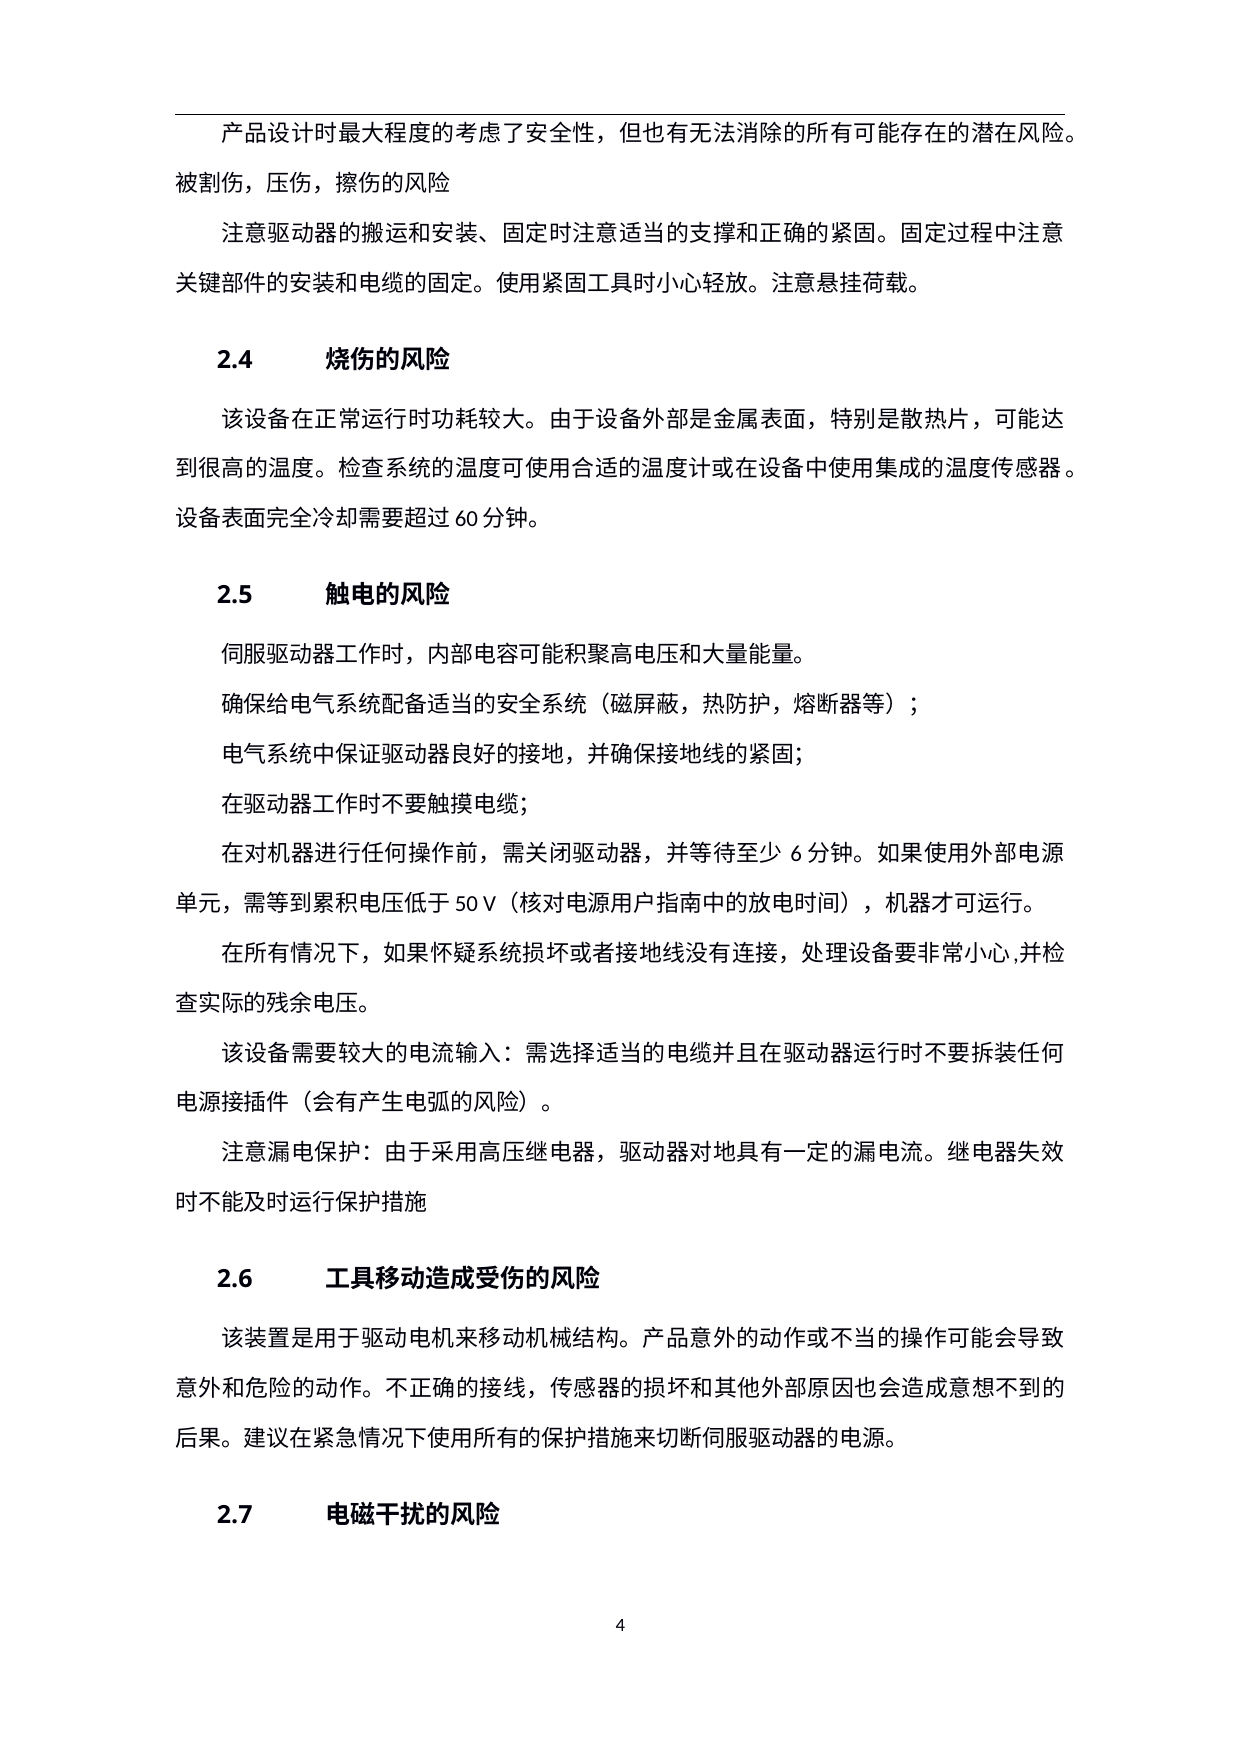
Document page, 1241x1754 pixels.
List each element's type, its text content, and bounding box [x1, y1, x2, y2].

text 该设备需要较大的电流输入：需选择适当的电缆并且在驱动器运行时不要拆装任何电源接插件（会有产生电弧的风险）。 [175, 1034, 1065, 1117]
text 在所有情况下，如果怀疑系统损坏或者接地线没有连接，处理设备要非常小心,并检查实际的残余电压。 [175, 935, 1065, 1018]
text 在驱动器工作时不要触摸电缆； [175, 786, 1065, 819]
list 触电的风险 [217, 575, 1065, 611]
text 电气系统中保证驱动器良好的接地，并确保接地线的紧固； [175, 736, 1065, 769]
text 产品设计时最大程度的考虑了安全性，但也有无法消除的所有可能存在的潜在风险。被割伤，压伤，擦伤的风险 [175, 115, 1065, 198]
list 工具移动造成受伤的风险 [217, 1259, 1065, 1295]
list 烧伤的风险 [217, 339, 1065, 376]
text 确保给电气系统配备适当的安全系统（磁屏蔽，热防护，熔断器等）； [175, 686, 1065, 719]
text 注意驱动器的搬运和安装、固定时注意适当的支撑和正确的紧固。固定过程中注意关键部件的安装和电缆的固定。使用紧固工具时小心轻放。注意悬挂荷载。 [175, 215, 1065, 298]
text 在对机器进行任何操作前，需关闭驱动器，并等待至少6分钟。如果使用外部电源单元，需等到累积电压低于50 V（核对电源用户指南中的放电时间），机器才可运行。 [175, 835, 1065, 918]
text 伺服驱动器工作时，内部电容可能积聚高电压和大量能量。 [175, 636, 1065, 669]
text 该装置是用于驱动电机来移动机械结构。产品意外的动作或不当的操作可能会导致意外和危险的动作。不正确的接线，传感器的损坏和其他外部原因也会造成意想不到的后果。建议在紧急情况下使用所有的保护措施来切断伺服驱动器的电源。 [175, 1320, 1065, 1453]
text 该设备在正常运行时功耗较大。由于设备外部是金属表面，特别是散热片，可能达到很高的温度。检查系统的温度可使用合适的温度计或在设备中使用集成的温度传感器。设备表面完全冷却需要超过60分钟。 [175, 401, 1065, 533]
list 电磁干扰的风险 [217, 1494, 1065, 1531]
text 注意漏电保护：由于采用高压继电器，驱动器对地具有一定的漏电流。继电器失效时不能及时运行保护措施 [175, 1134, 1065, 1217]
